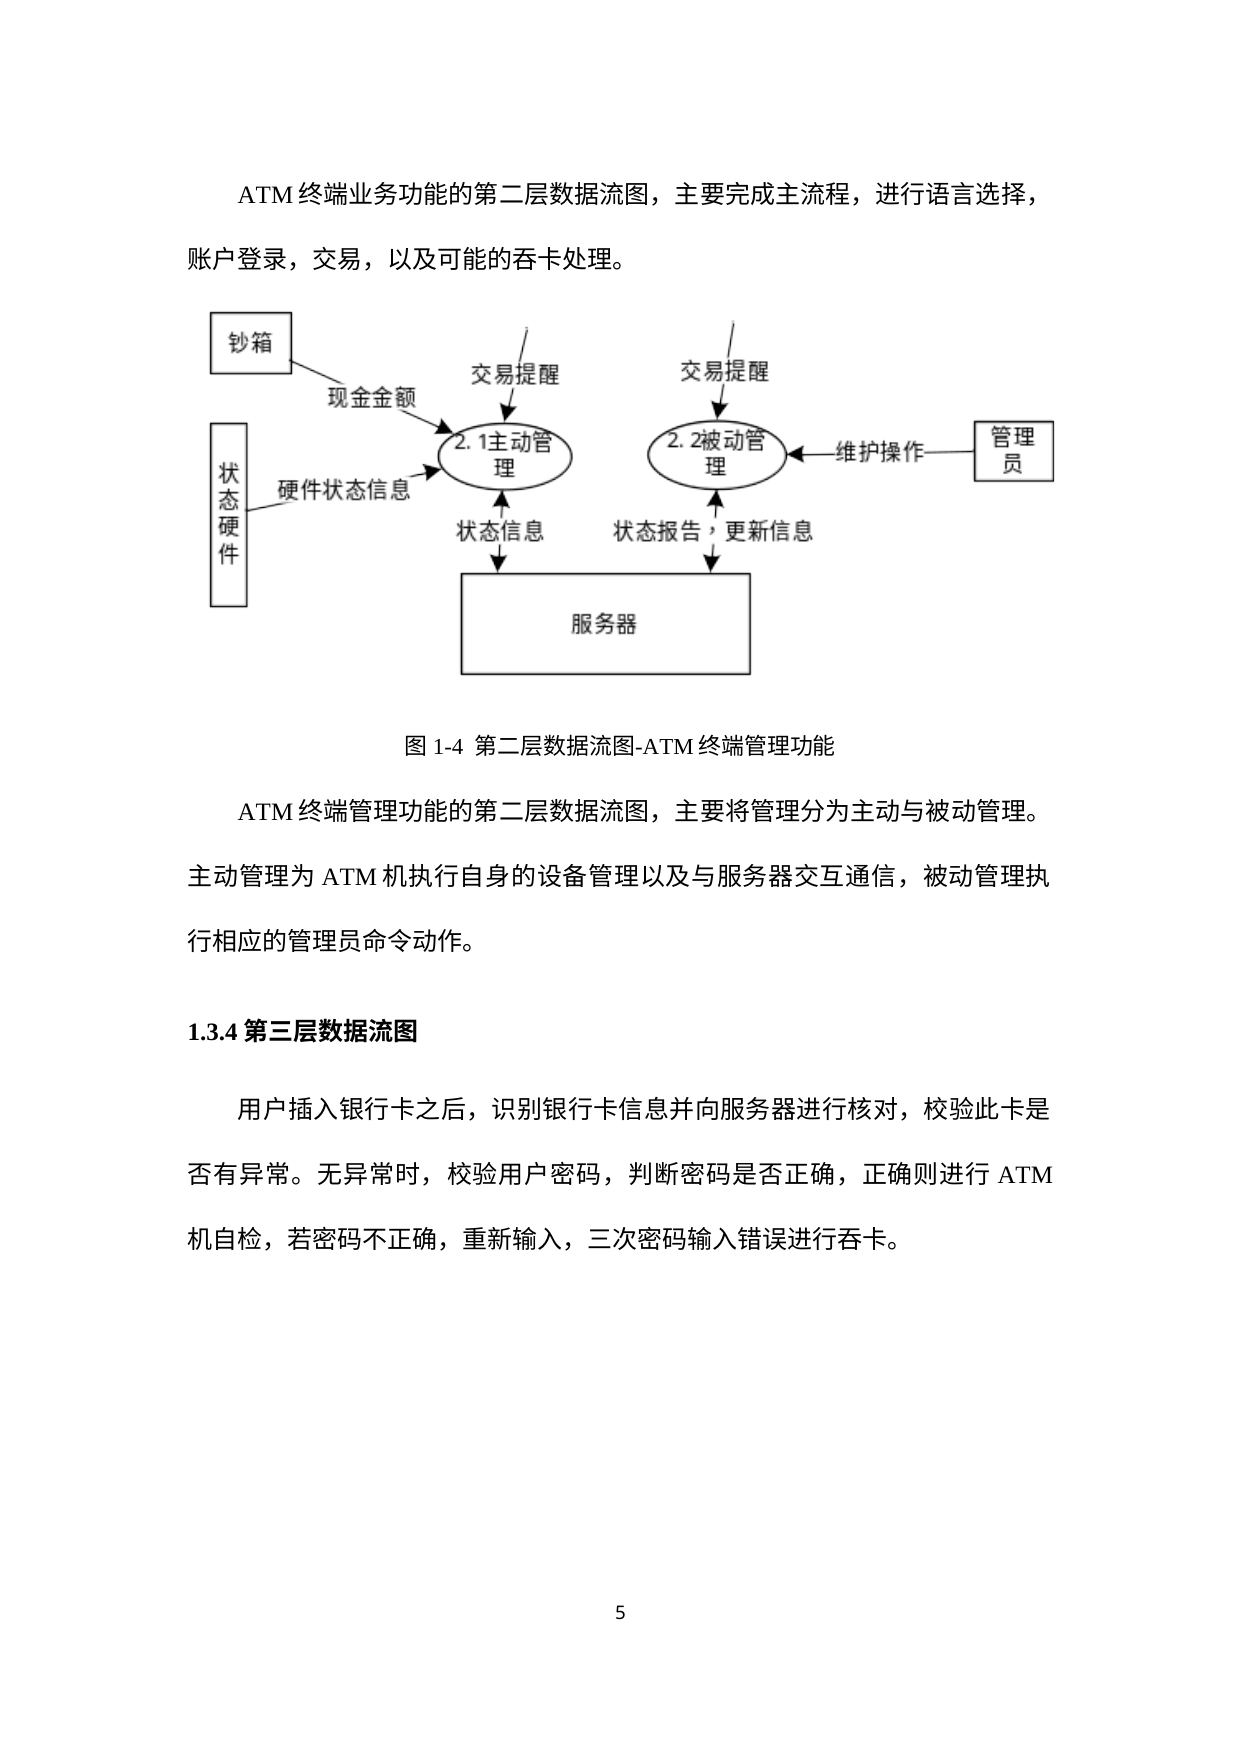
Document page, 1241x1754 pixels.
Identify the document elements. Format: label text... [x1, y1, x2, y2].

text ATM终端管理功能的第二层数据流图，主要将管理分为主动与被动管理。主动管理为ATM机执行自身的设备管理以及与服务器交互通信，被动管理执行相应的管理员命令动作。 [187, 777, 1053, 972]
text ATM终端业务功能的第二层数据流图，主要完成主流程，进行语言选择，账户登录，交易，以及可能的吞卡处理。 [187, 160, 1053, 290]
text 用户插入银行卡之后，识别银行卡信息并向服务器进行核对，校验此卡是否有异常。无异常时，校验用户密码，判断密码是否正确，正确则进行ATM机自检，若密码不正确，重新输入，三次密码输入错误进行吞卡。 [187, 1075, 1053, 1270]
subtitle 第三层数据流图 [187, 997, 1053, 1062]
